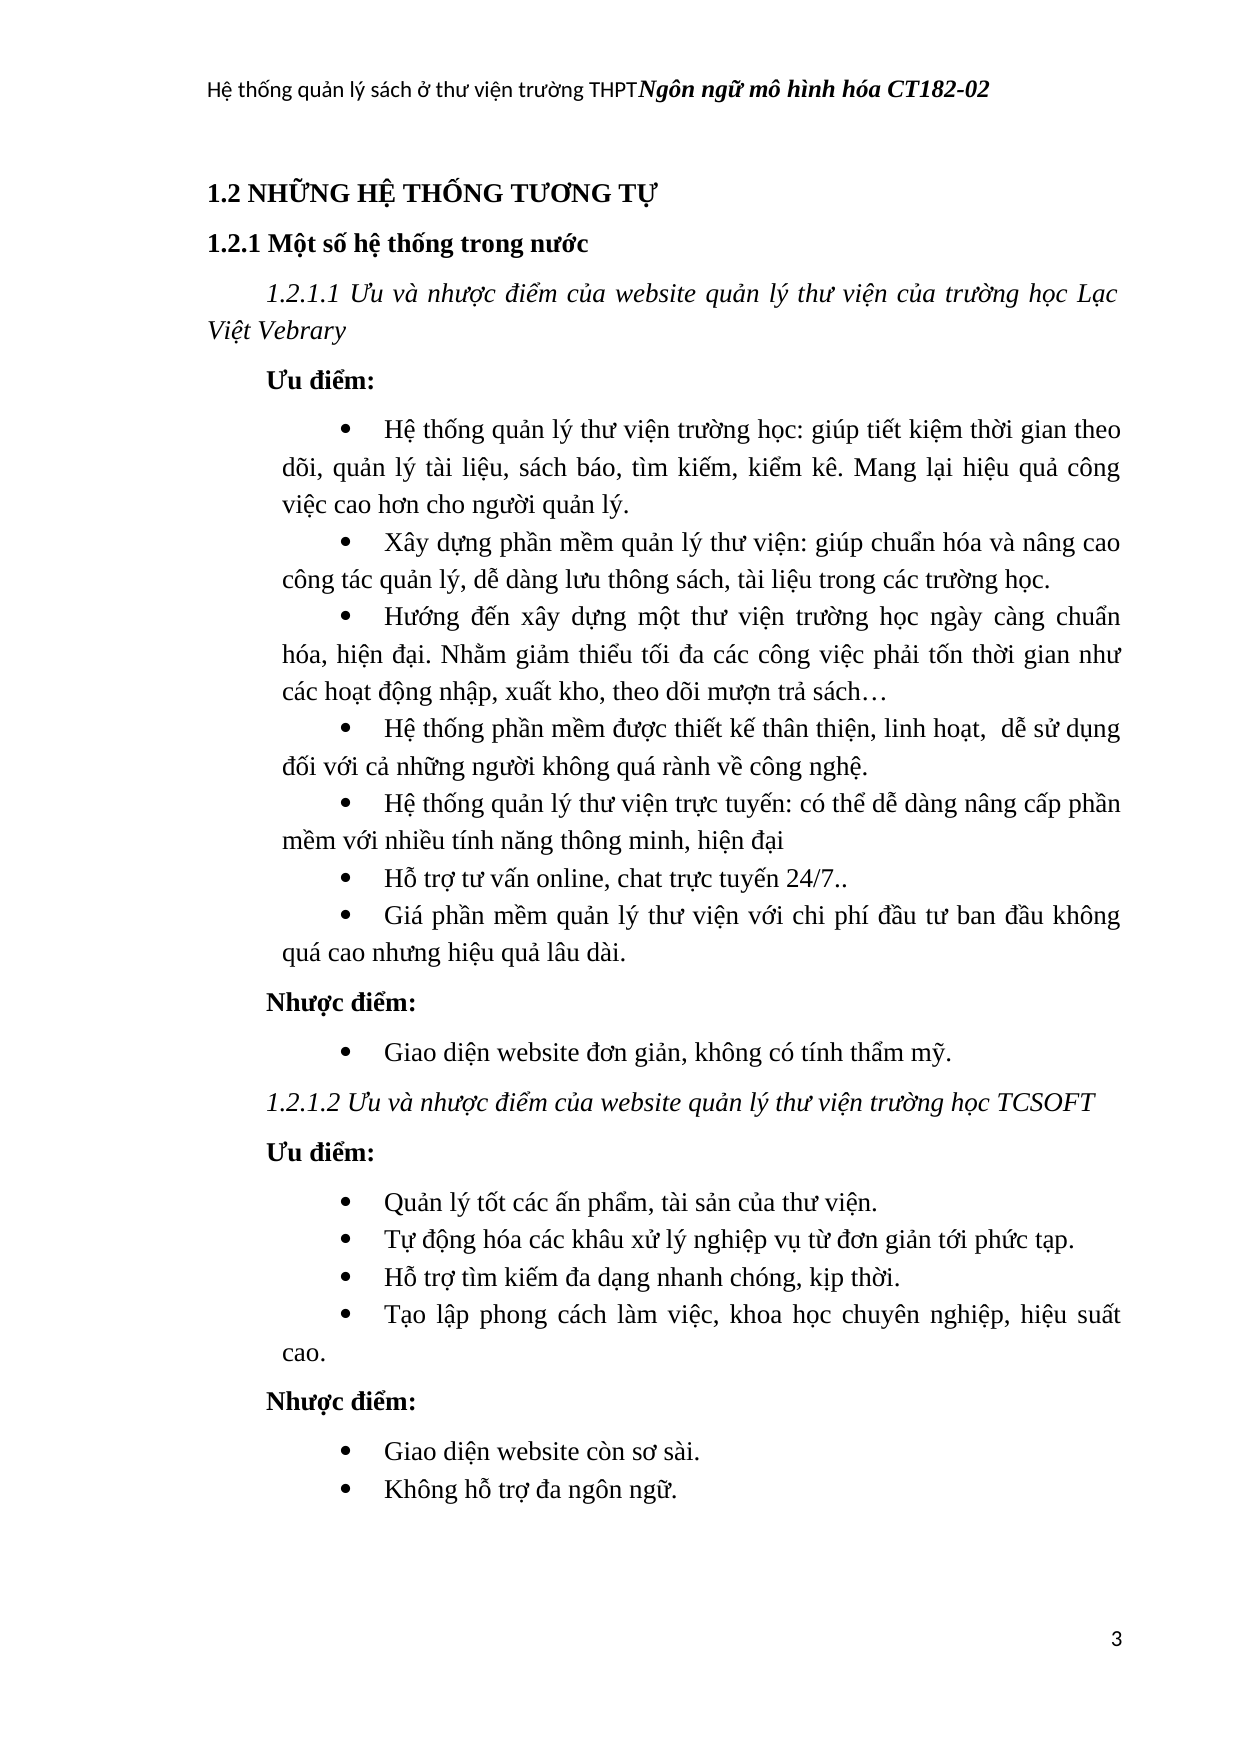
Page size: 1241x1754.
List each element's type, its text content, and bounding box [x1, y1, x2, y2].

subtitle 1.2.1.1 Ưu và nhược điểm của website quản lý thư viện của trường học Lạc Việt Vebrary [207, 277, 1122, 345]
subtitle 1.2 NHỮNG HỆ THỐNG TƯƠNG TỰ [207, 177, 1122, 208]
list Tự động hóa các khâu xử lý nghiệp vụ từ đơn giản tới phức tạp. [282, 1223, 1122, 1254]
text Ưu điểm: [207, 1136, 1122, 1167]
text Nhược điểm: [207, 1385, 1122, 1417]
list Tạo lập phong cách làm việc, khoa học chuyên nghiệp, hiệu suất cao. [282, 1298, 1122, 1367]
list Hệ thống phần mềm được thiết kế thân thiện, linh hoạt, dễ sử dụng đối với cả những người không quá rành về công nghệ. [282, 712, 1122, 781]
list Hệ thống quản lý thư viện trường học: giúp tiết kiệm thời gian theo dõi, quản lý tài liệu, sách báo, tìm kiếm, kiểm kê. Mang lại hiệu quả công việc cao hơn cho người quản lý. [282, 414, 1122, 519]
list Không hỗ trợ đa ngôn ngữ. [282, 1473, 1122, 1504]
list Hỗ trợ tư vấn online, chat trực tuyến 24/7.. [282, 862, 1122, 893]
list Xây dựng phần mềm quản lý thư viện: giúp chuẩn hóa và nâng cao công tác quản lý, dễ dàng lưu thông sách, tài liệu trong các trường học. [282, 526, 1122, 594]
list Hỗ trợ tìm kiếm đa dạng nhanh chóng, kịp thời. [282, 1261, 1122, 1292]
list Quản lý tốt các ấn phẩm, tài sản của thư viện. [282, 1186, 1122, 1217]
text Ưu điểm: [207, 364, 1122, 395]
list Giá phần mềm quản lý thư viện với chi phí đầu tư ban đầu không quá cao nhưng hiệu quả lâu dài. [282, 899, 1122, 968]
subtitle 1.2.1 Một số hệ thống trong nước [207, 227, 1122, 258]
list Giao diện website còn sơ sài. [282, 1435, 1122, 1466]
subtitle 1.2.1.2 Ưu và nhược điểm của website quản lý thư viện trường học TCSOFT [207, 1086, 1122, 1117]
list Hệ thống quản lý thư viện trực tuyến: có thể dễ dàng nâng cấp phần mềm với nhiều tính năng thông minh, hiện đại [282, 787, 1122, 856]
list Giao diện website đơn giản, không có tính thẩm mỹ. [282, 1036, 1122, 1067]
list Hướng đến xây dựng một thư viện trường học ngày càng chuẩn hóa, hiện đại. Nhằm giảm thiểu tối đa các công việc phải tốn thời gian như các hoạt động nhập, xuất kho, theo dõi mượn trả sách… [282, 600, 1122, 706]
text Nhược điểm: [207, 986, 1122, 1017]
